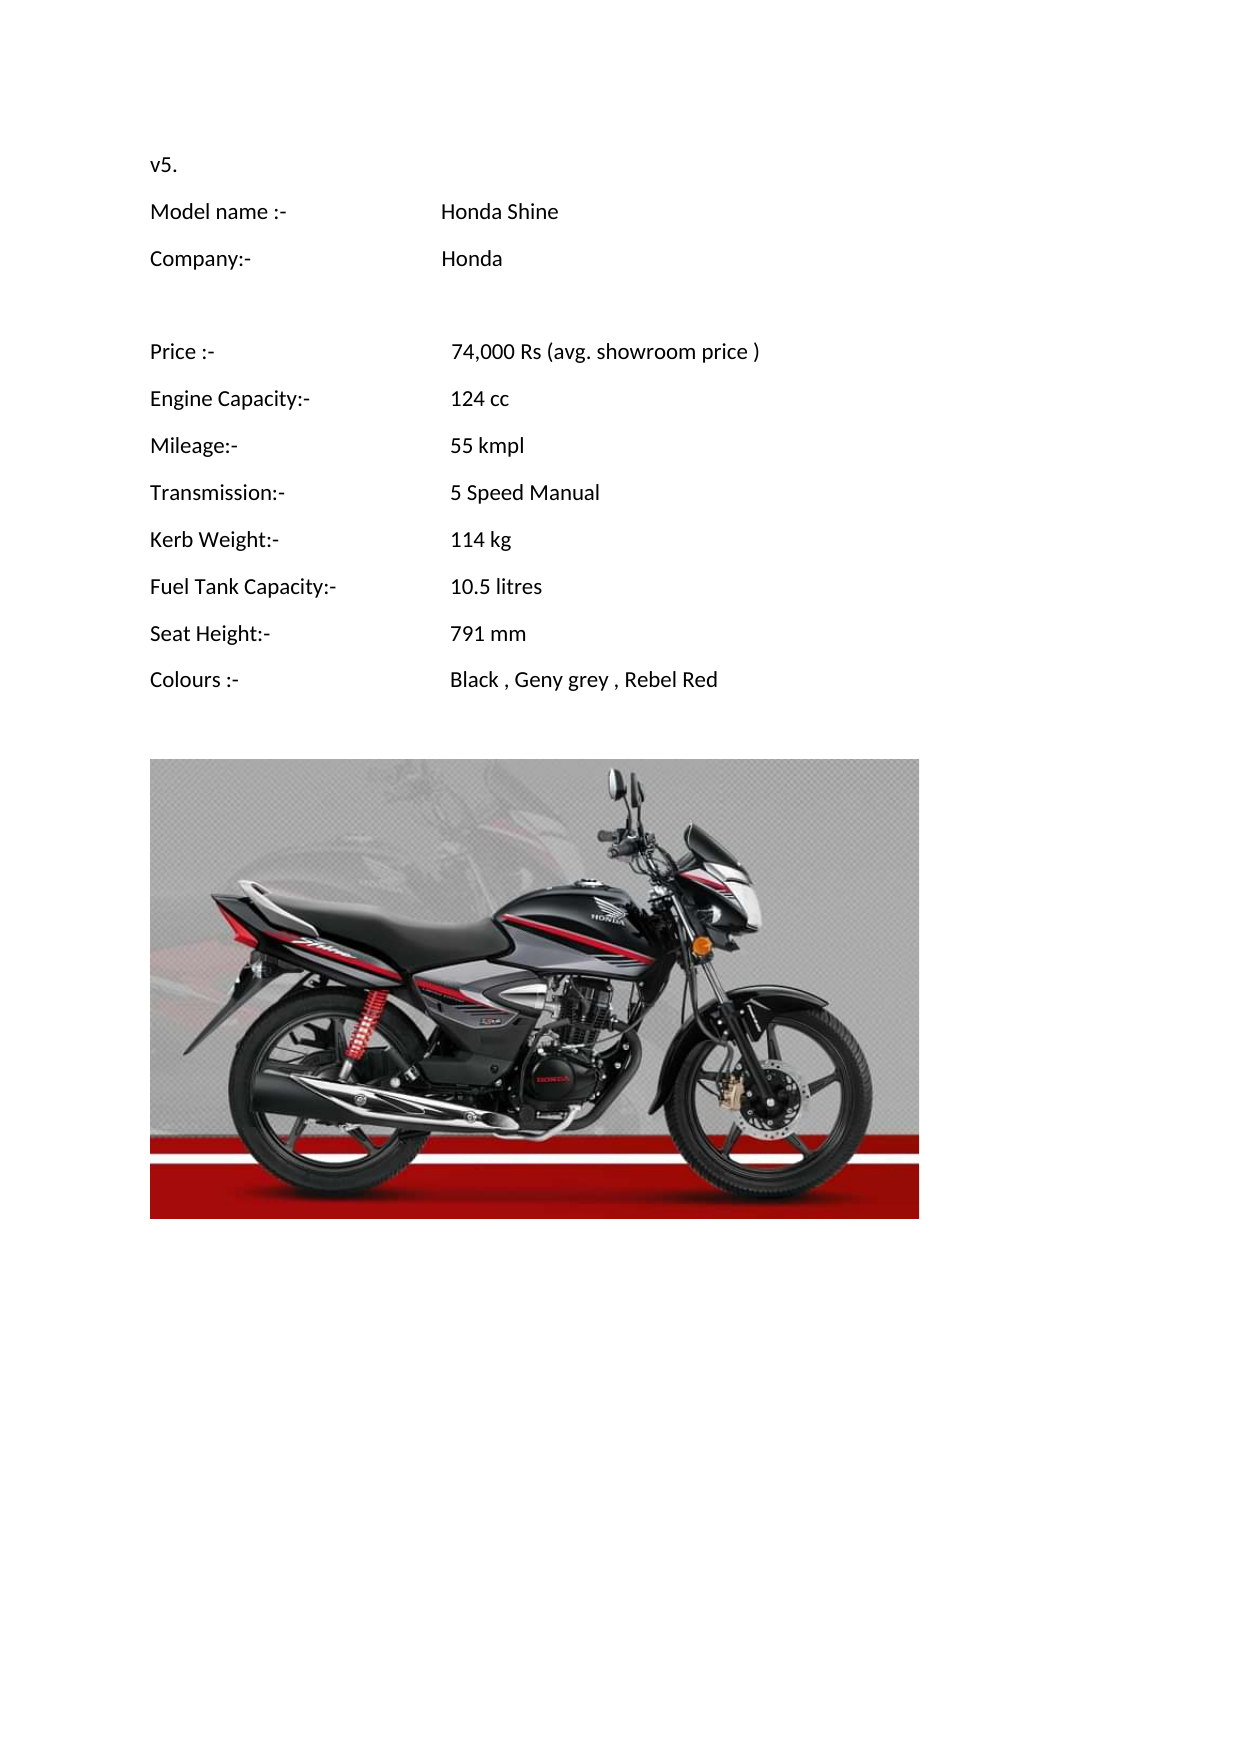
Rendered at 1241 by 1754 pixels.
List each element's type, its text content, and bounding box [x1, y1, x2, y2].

text Colours :- Black , Geny grey , Rebel Red [150, 666, 1090, 694]
text Transmission:- 5 Speed Manual [150, 478, 1090, 506]
text Engine Capacity:- 124 cc [150, 384, 1090, 412]
text Model name :- Honda Shine [150, 197, 1090, 225]
text v5. [150, 150, 1090, 178]
text Fuel Tank Capacity:- 10.5 litres [150, 572, 1090, 600]
text Seat Height:- 791 mm [150, 619, 1090, 647]
text Mileage:- 55 kmpl [150, 431, 1090, 459]
text Kerb Weight:- 114 kg [150, 525, 1090, 553]
picture [150, 759, 920, 1219]
text Price :- 74,000 Rs (avg. showroom price ) [150, 337, 1090, 366]
text Company:- Honda [150, 244, 1090, 272]
